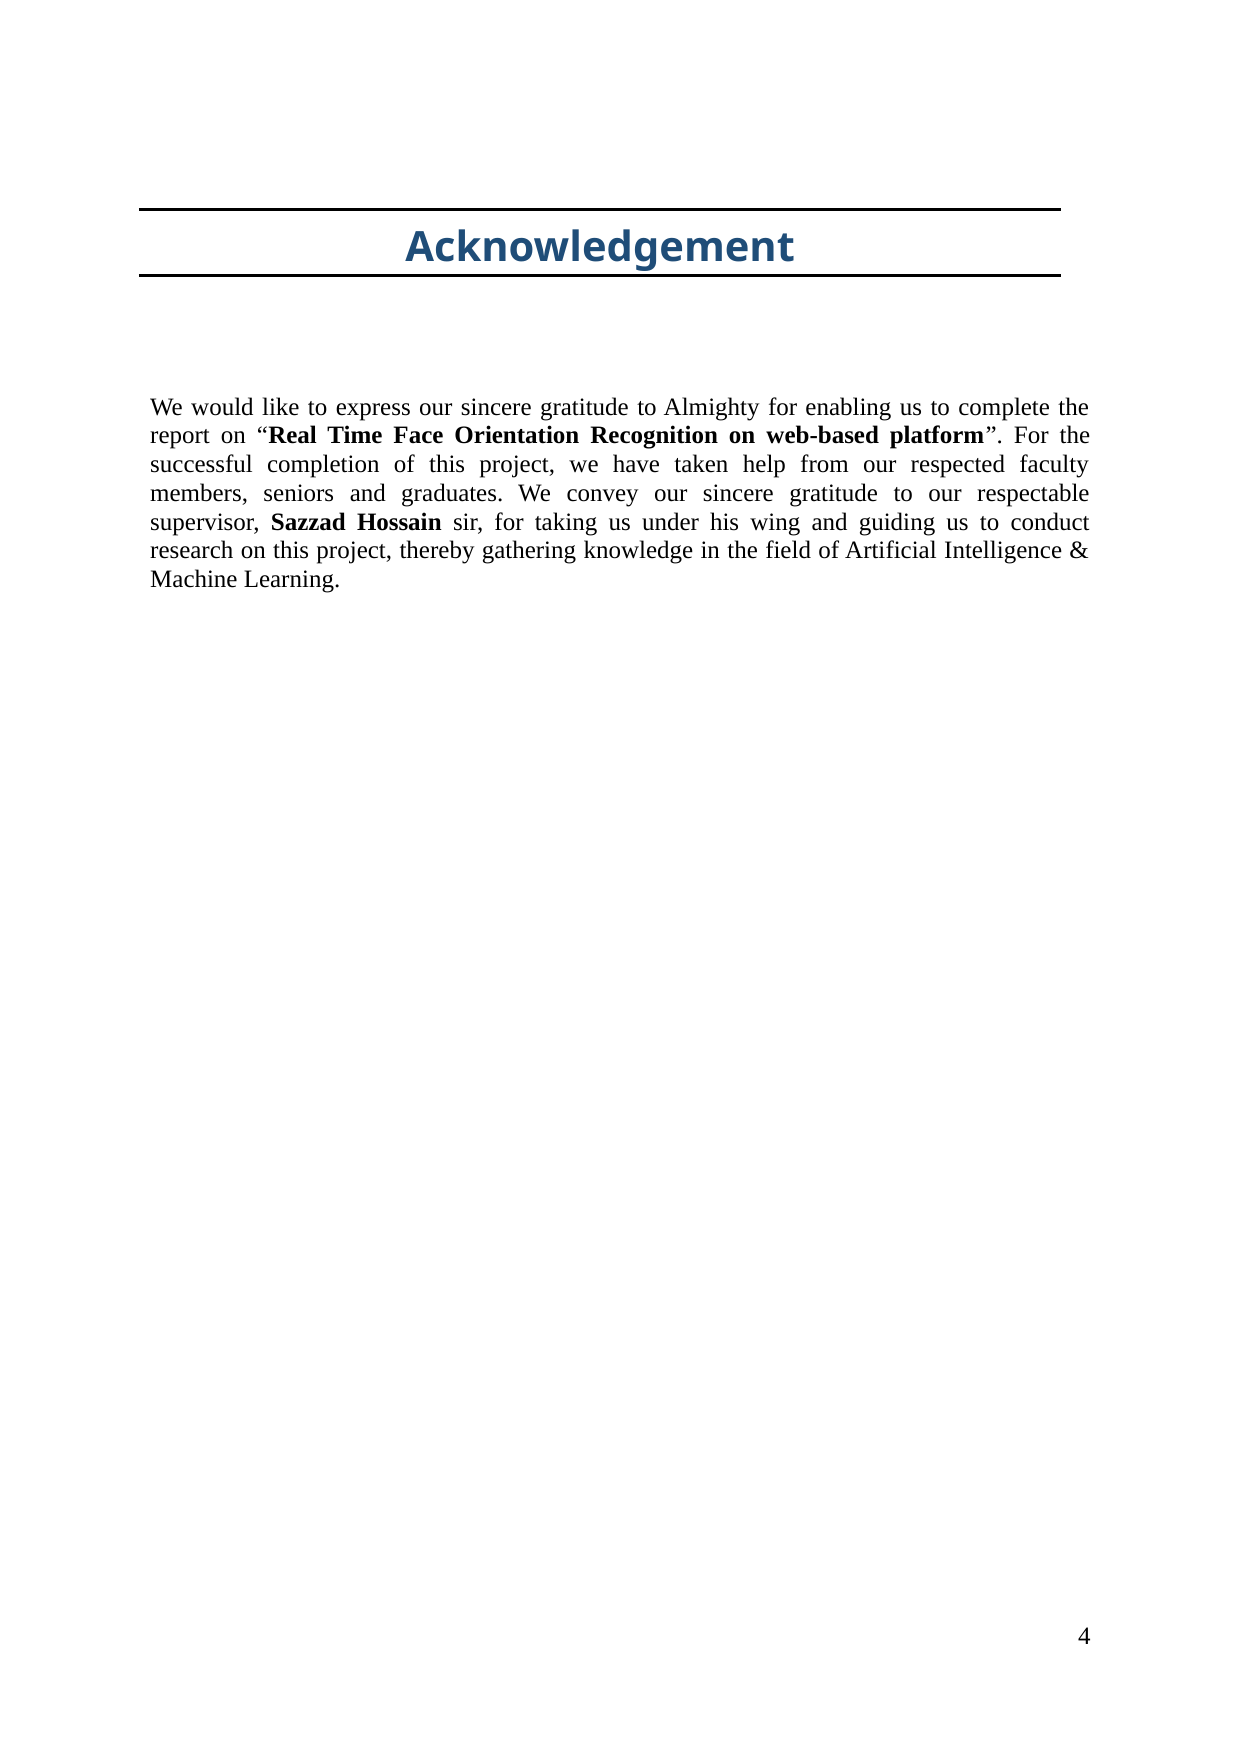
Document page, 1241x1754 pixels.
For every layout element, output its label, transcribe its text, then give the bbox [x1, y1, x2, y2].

table_header Acknowledgement [139, 211, 1061, 274]
text We would like to express our sincere gratitude to Almighty for enabling us to complete the report on “Real Time Face Orientation Recognition on web-based platform”. For the successful completion of this project, we have taken help from our respected faculty members, seniors and graduates. We convey our sincere gratitude to our respectable supervisor, Sazzad Hossain sir, for taking us under his wing and guiding us to conduct research on this project, thereby gathering knowledge in the field of Artificial Intelligence & Machine Learning. [150, 392, 1090, 593]
